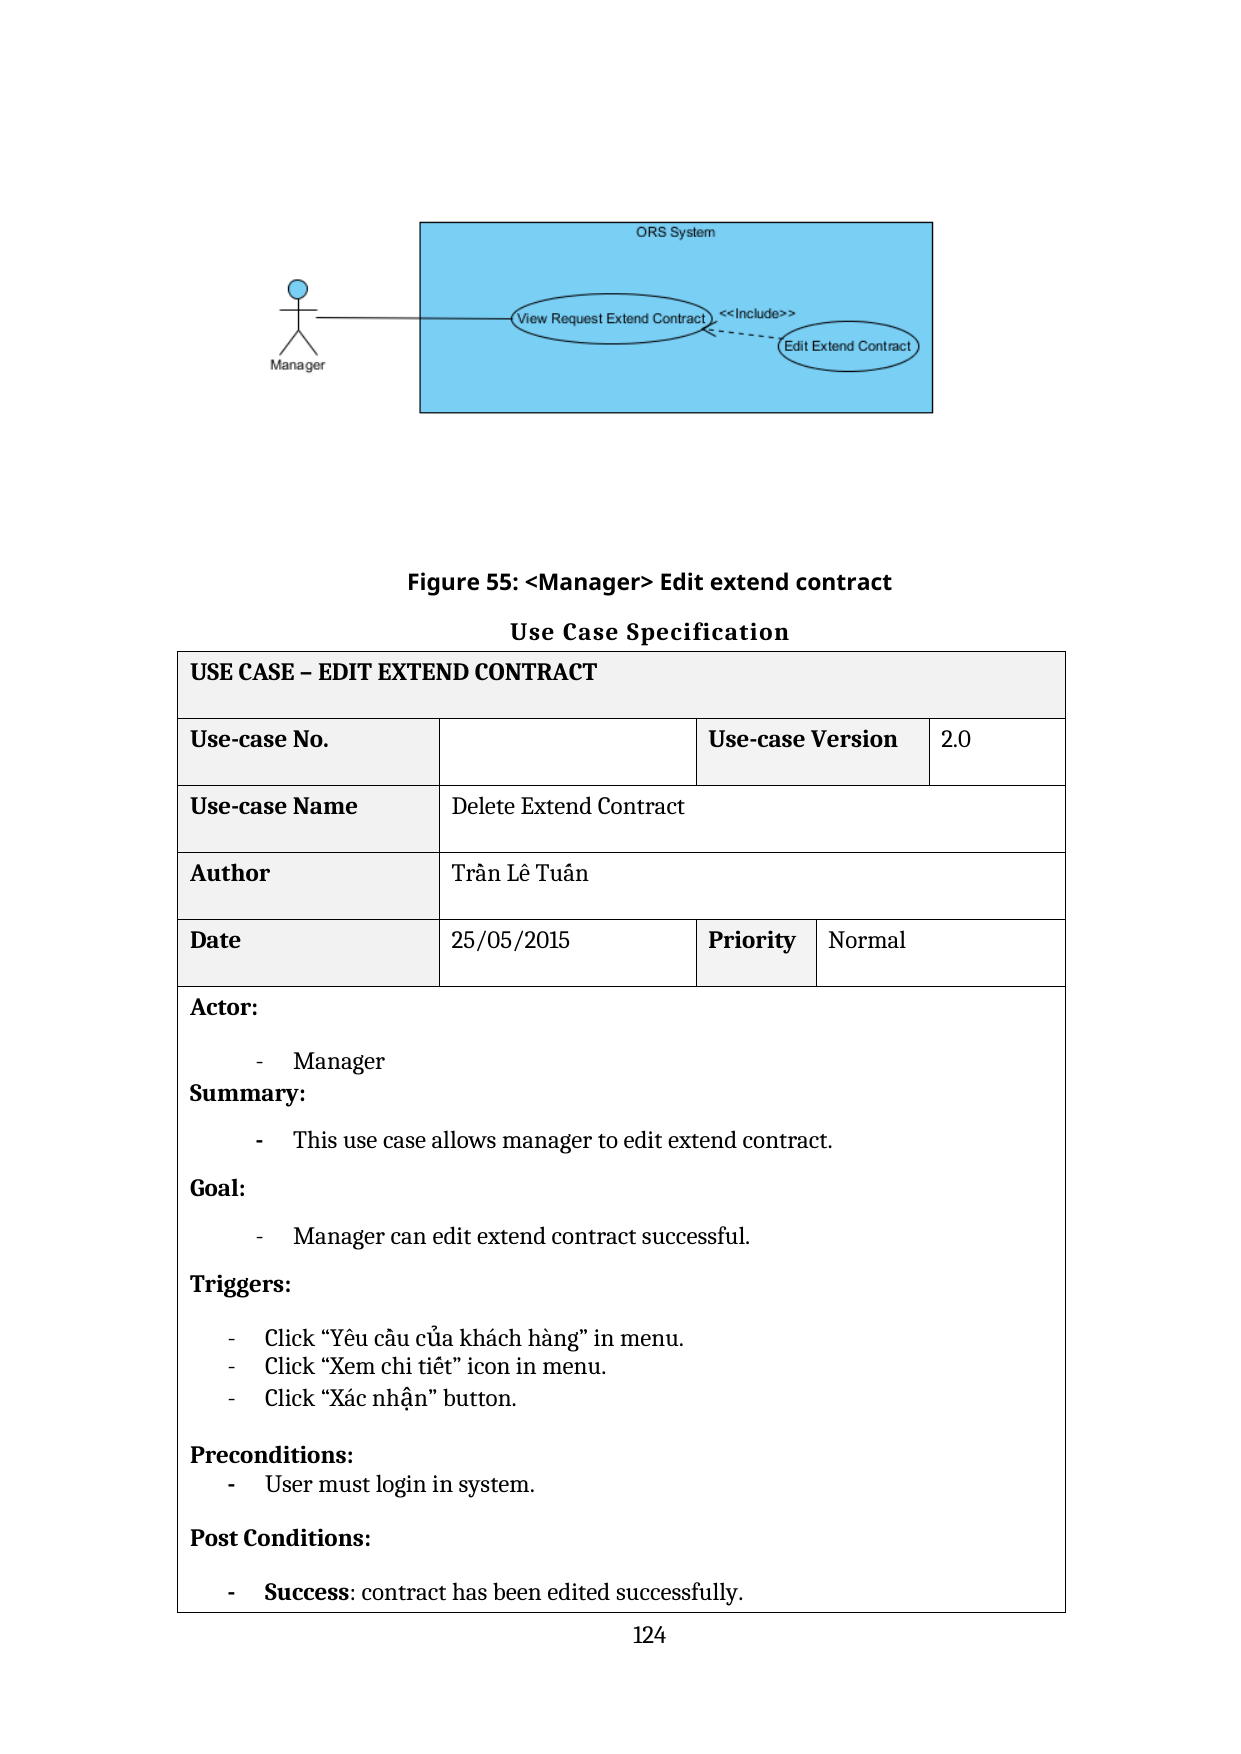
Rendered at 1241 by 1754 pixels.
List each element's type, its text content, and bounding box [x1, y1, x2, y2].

table_cell Use-case Version [697, 719, 929, 785]
table_cell Trần Lê Tuấn [440, 853, 1065, 919]
table_cell Priority [697, 920, 816, 986]
text Figure 55: <Manager> Edit extend contract [177, 566, 1122, 597]
table_header USE CASE – EDIT EXTEND CONTRACT [178, 652, 1065, 718]
table_cell 25/05/2015 [440, 920, 696, 986]
table_cell Author [178, 853, 439, 919]
table_cell Use-case Name [178, 786, 439, 852]
table_cell 2.0 [930, 719, 1065, 785]
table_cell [178, 987, 1065, 1612]
picture [179, 118, 1120, 545]
subtitle Use Case Specification [177, 618, 1122, 647]
table_cell Use-case No. [178, 719, 439, 785]
table_cell Date [178, 920, 439, 986]
table_cell Delete Extend Contract [440, 786, 1065, 852]
table_cell [440, 719, 696, 785]
table_cell Normal [817, 920, 1065, 986]
